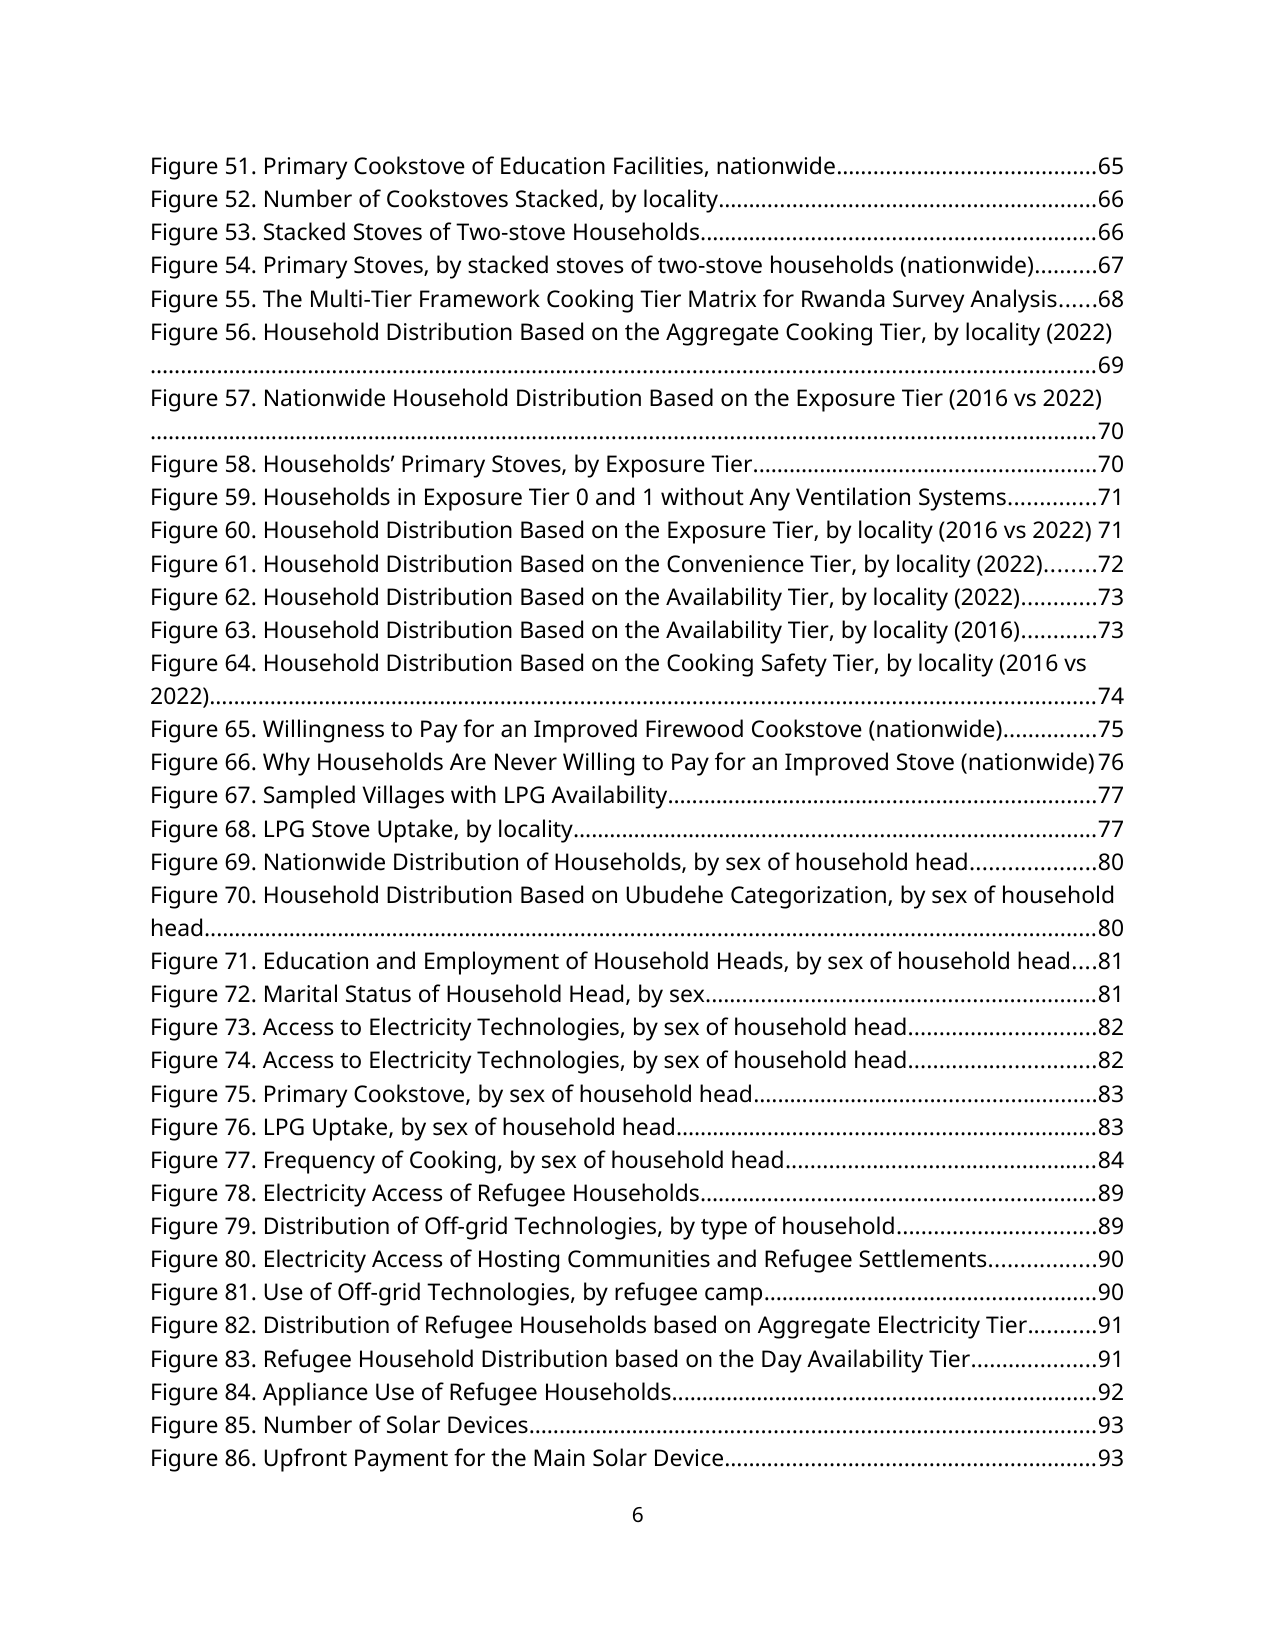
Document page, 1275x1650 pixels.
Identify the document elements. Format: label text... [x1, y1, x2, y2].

text Figure 77. Frequency of Cooking, by sex of household head 84 [150, 1144, 1125, 1175]
text Figure 57. Nationwide Household Distribution Based on the Exposure Tier (2016 vs 2022) 70 [150, 382, 1125, 446]
text Figure 68. LPG Stove Uptake, by locality 77 [150, 812, 1125, 844]
text Figure 55. The Multi-Tier Framework Cooking Tier Matrix for Rwanda Survey Analysis 68 [150, 282, 1125, 314]
text Figure 59. Households in Exposure Tier 0 and 1 without Any Ventilation Systems 71 [150, 481, 1125, 512]
text Figure 66. Why Households Are Never Willing to Pay for an Improved Stove (nationwide) 76 [150, 746, 1125, 777]
text Figure 76. LPG Uptake, by sex of household head 83 [150, 1111, 1125, 1142]
text Figure 64. Household Distribution Based on the Cooking Safety Tier, by locality (2016 vs 2022) 74 [150, 647, 1125, 711]
text Figure 74. Access to Electricity Technologies, by sex of household head 82 [150, 1044, 1125, 1076]
text Figure 75. Primary Cookstove, by sex of household head 83 [150, 1077, 1125, 1109]
text Figure 82. Distribution of Refugee Households based on Aggregate Electricity Tier 91 [150, 1309, 1125, 1341]
text Figure 53. Stacked Stoves of Two-stove Households 66 [150, 216, 1125, 247]
text Figure 69. Nationwide Distribution of Households, by sex of household head 80 [150, 846, 1125, 877]
text Figure 60. Household Distribution Based on the Exposure Tier, by locality (2016 vs 2022) 71 [150, 514, 1125, 546]
text Figure 56. Household Distribution Based on the Aggregate Cooking Tier, by locality (2022) 69 [150, 316, 1125, 380]
text Figure 80. Electricity Access of Hosting Communities and Refugee Settlements 90 [150, 1243, 1125, 1274]
text Figure 62. Household Distribution Based on the Availability Tier, by locality (2022) 73 [150, 581, 1125, 612]
text Figure 63. Household Distribution Based on the Availability Tier, by locality (2016) 73 [150, 614, 1125, 645]
text Figure 86. Upfront Payment for the Main Solar Device 93 [150, 1442, 1125, 1473]
text Figure 73. Access to Electricity Technologies, by sex of household head 82 [150, 1011, 1125, 1042]
text Figure 65. Willingness to Pay for an Improved Firewood Cookstove (nationwide) 75 [150, 713, 1125, 744]
text Figure 85. Number of Solar Devices 93 [150, 1409, 1125, 1440]
text Figure 61. Household Distribution Based on the Convenience Tier, by locality (2022) 72 [150, 547, 1125, 579]
text Figure 51. Primary Cookstove of Education Facilities, nationwide 65 [150, 150, 1125, 181]
text Figure 70. Household Distribution Based on Ubudehe Categorization, by sex of household head 80 [150, 879, 1125, 943]
text Figure 58. Households’ Primary Stoves, by Exposure Tier 70 [150, 448, 1125, 479]
text Figure 83. Refugee Household Distribution based on the Day Availability Tier 91 [150, 1342, 1125, 1374]
text Figure 54. Primary Stoves, by stacked stoves of two-stove households (nationwide) 67 [150, 249, 1125, 281]
text Figure 84. Appliance Use of Refugee Households 92 [150, 1376, 1125, 1407]
text Figure 81. Use of Off-grid Technologies, by refugee camp 90 [150, 1276, 1125, 1307]
text Figure 52. Number of Cookstoves Stacked, by locality 66 [150, 183, 1125, 214]
text Figure 71. Education and Employment of Household Heads, by sex of household head 81 [150, 945, 1125, 976]
text Figure 78. Electricity Access of Refugee Households 89 [150, 1177, 1125, 1208]
text Figure 72. Marital Status of Household Head, by sex 81 [150, 978, 1125, 1009]
text Figure 79. Distribution of Off-grid Technologies, by type of household 89 [150, 1210, 1125, 1241]
text Figure 67. Sampled Villages with LPG Availability 77 [150, 779, 1125, 811]
